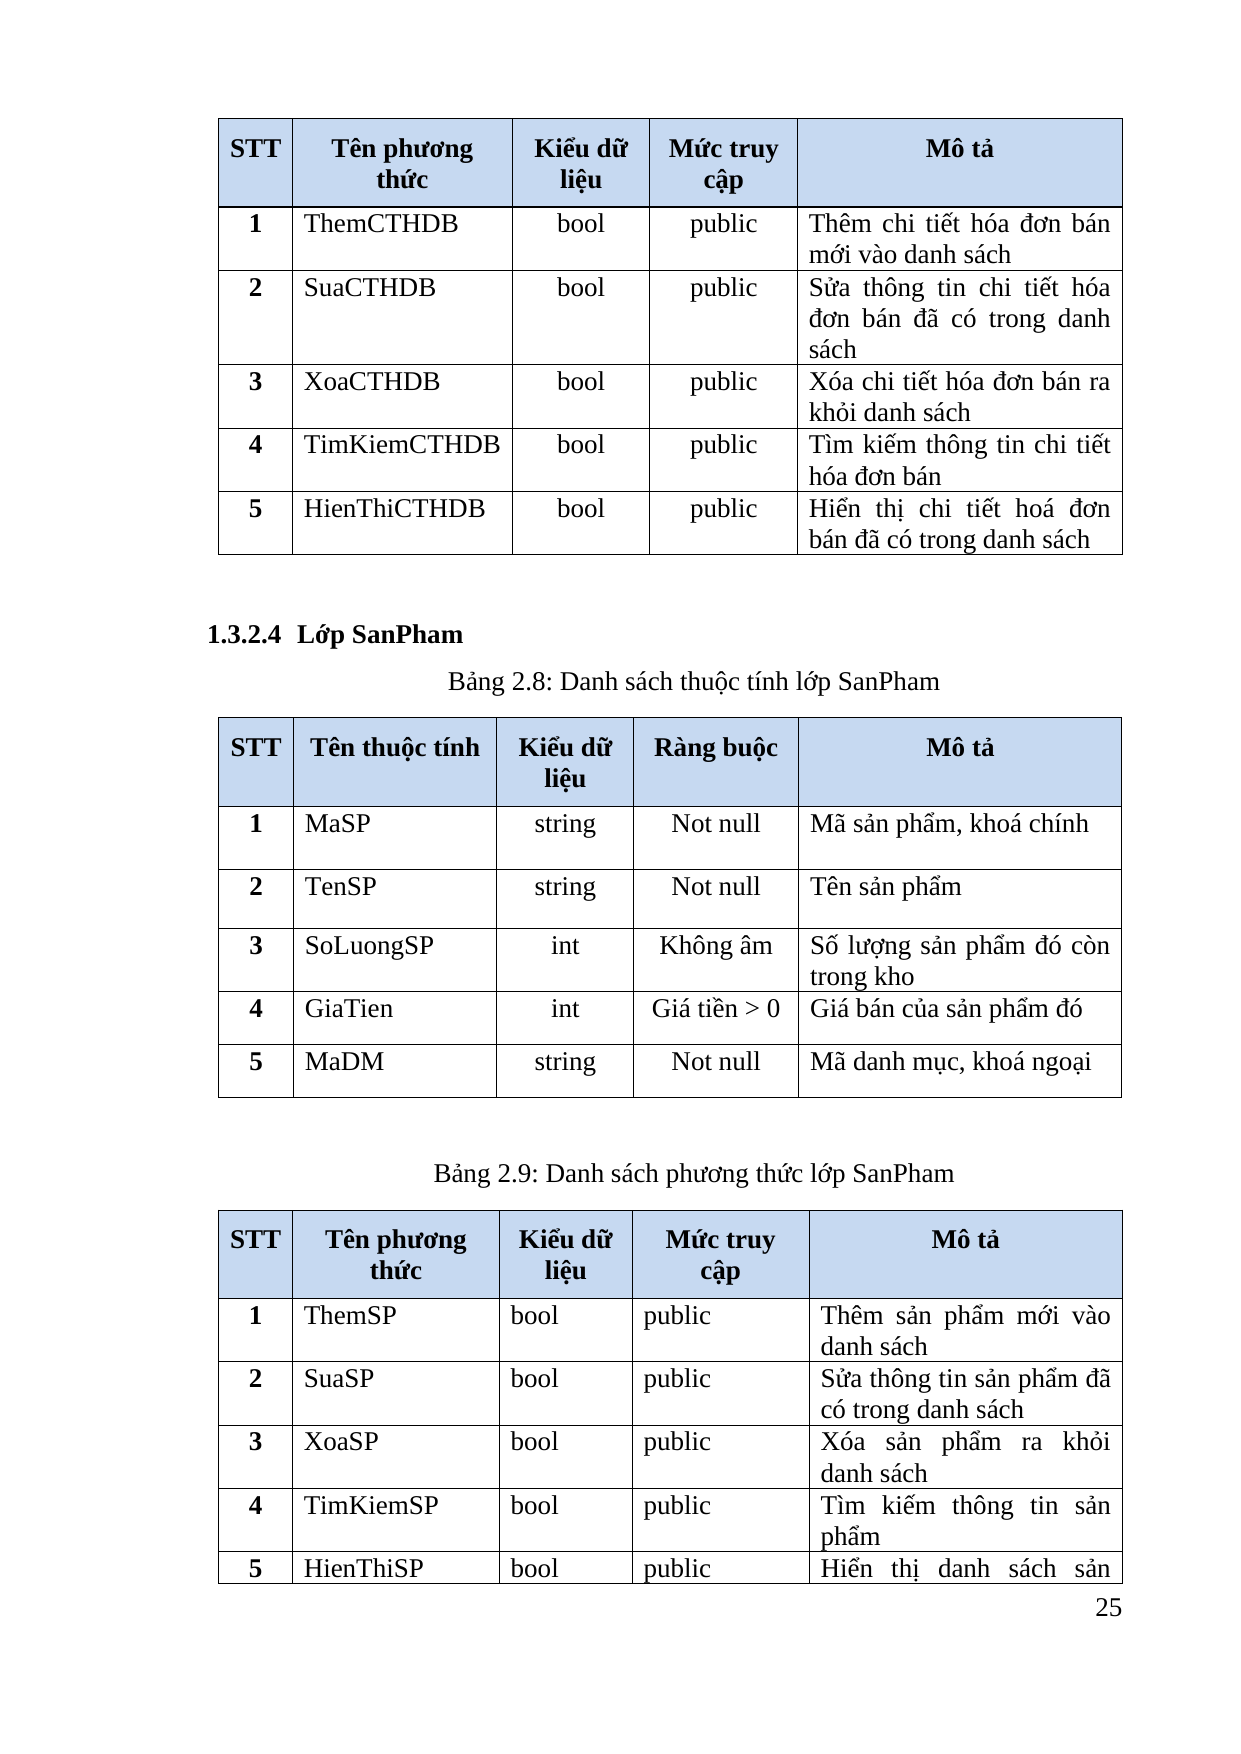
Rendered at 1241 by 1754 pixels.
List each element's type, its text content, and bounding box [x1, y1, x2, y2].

table_cell Hiển thị chi tiết hoá đơn bán đã có trong danh sách [798, 492, 1122, 554]
table_cell 4 [219, 1489, 292, 1551]
table_cell Tìm kiếm thông tin chi tiết hóa đơn bán [798, 429, 1122, 491]
table_cell Sửa thông tin chi tiết hóa đơn bán đã có trong danh sách [798, 271, 1122, 364]
table_header Kiểu dữ liệu [497, 718, 633, 806]
table_cell public [650, 208, 797, 270]
table_cell public [650, 429, 797, 491]
table_cell string [497, 870, 633, 928]
table_cell bool [500, 1299, 632, 1361]
table_cell public [633, 1426, 809, 1488]
table_cell ThemCTHDB [293, 208, 512, 270]
table_cell TenSP [294, 870, 496, 928]
table_cell int [497, 992, 633, 1044]
table_cell Sửa thông tin sản phẩm đã có trong danh sách [810, 1362, 1122, 1424]
table_cell Số lượng sản phẩm đó còn trong kho [799, 929, 1121, 991]
table_cell bool [513, 429, 649, 491]
table_cell Xóa sản phẩm ra khỏi danh sách [810, 1426, 1122, 1488]
table_cell 2 [219, 1362, 292, 1424]
table_cell public [650, 492, 797, 554]
table_cell int [497, 929, 633, 991]
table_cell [810, 1552, 1122, 1583]
text Bảng .: Danh sách thuộc tính lớp SanPham [207, 665, 1122, 696]
table_header Mô tả [798, 119, 1122, 206]
table_cell MaDM [294, 1045, 496, 1097]
table_cell Giá bán của sản phẩm đó [799, 992, 1121, 1044]
table_cell Mã danh mục, khoá ngoại [799, 1045, 1121, 1097]
table_header Mô tả [799, 718, 1121, 806]
table_cell HienThiSP [293, 1552, 499, 1583]
table_cell 3 [219, 365, 292, 428]
table_cell bool [513, 208, 649, 270]
table_cell public [633, 1489, 809, 1551]
table_cell string [497, 807, 633, 869]
table_header Ràng buộc [634, 718, 798, 806]
table_header Mức truy cập [633, 1211, 809, 1298]
table_cell Not null [634, 1045, 798, 1097]
table_cell Tìm kiếm thông tin sản phẩm [810, 1489, 1122, 1551]
table_cell 1 [219, 208, 292, 270]
table_cell bool [513, 271, 649, 364]
subtitle Lớp SanPham [207, 619, 1122, 650]
table_cell 1 [219, 807, 293, 869]
table_cell public [650, 271, 797, 364]
table_cell bool [500, 1552, 632, 1583]
table_cell public [633, 1552, 809, 1583]
table_cell GiaTien [294, 992, 496, 1044]
table_cell Mã sản phẩm, khoá chính [799, 807, 1121, 869]
table_cell public [633, 1299, 809, 1361]
table_cell ThemSP [293, 1299, 499, 1361]
table_cell bool [513, 365, 649, 428]
table_cell TimKiemCTHDB [293, 429, 512, 491]
table_cell 1 [219, 1299, 292, 1361]
table_header STT [219, 1211, 292, 1298]
table_cell 3 [219, 929, 293, 991]
table_cell SoLuongSP [294, 929, 496, 991]
table_header Tên phương thức [293, 119, 512, 206]
table_cell 3 [219, 1426, 292, 1488]
table_cell public [633, 1362, 809, 1424]
table_header Kiểu dữ liệu [513, 119, 649, 206]
table_cell 4 [219, 992, 293, 1044]
table_cell SuaSP [293, 1362, 499, 1424]
table_cell Giá tiền > 0 [634, 992, 798, 1044]
table_cell string [497, 1045, 633, 1097]
table_cell Tên sản phẩm [799, 870, 1121, 928]
table_cell 2 [219, 271, 292, 364]
table_cell bool [513, 492, 649, 554]
table_cell Không âm [634, 929, 798, 991]
table_cell XoaSP [293, 1426, 499, 1488]
table_cell 5 [219, 1552, 292, 1583]
table_cell 5 [219, 492, 292, 554]
table_cell Xóa chi tiết hóa đơn bán ra khỏi danh sách [798, 365, 1122, 428]
table_cell Thêm sản phẩm mới vào danh sách [810, 1299, 1122, 1361]
table_cell MaSP [294, 807, 496, 869]
table_header STT [219, 718, 293, 806]
table_header Tên thuộc tính [294, 718, 496, 806]
table_header Kiểu dữ liệu [500, 1211, 632, 1298]
table_header STT [219, 119, 292, 206]
table_header Tên phương thức [293, 1211, 499, 1298]
table_cell 2 [219, 870, 293, 928]
table_cell XoaCTHDB [293, 365, 512, 428]
table_cell Not null [634, 807, 798, 869]
table_cell TimKiemSP [293, 1489, 499, 1551]
table_cell bool [500, 1426, 632, 1488]
table_cell bool [500, 1362, 632, 1424]
table_header Mô tả [810, 1211, 1122, 1298]
table_cell Thêm chi tiết hóa đơn bán mới vào danh sách [798, 208, 1122, 270]
table_cell public [650, 365, 797, 428]
table_header Mức truy cập [650, 119, 797, 206]
table_cell SuaCTHDB [293, 271, 512, 364]
table_cell Not null [634, 870, 798, 928]
table_cell bool [500, 1489, 632, 1551]
table_cell 5 [219, 1045, 293, 1097]
table_cell 4 [219, 429, 292, 491]
table_cell HienThiCTHDB [293, 492, 512, 554]
text Bảng .: Danh sách phương thức lớp SanPham [207, 1157, 1122, 1189]
